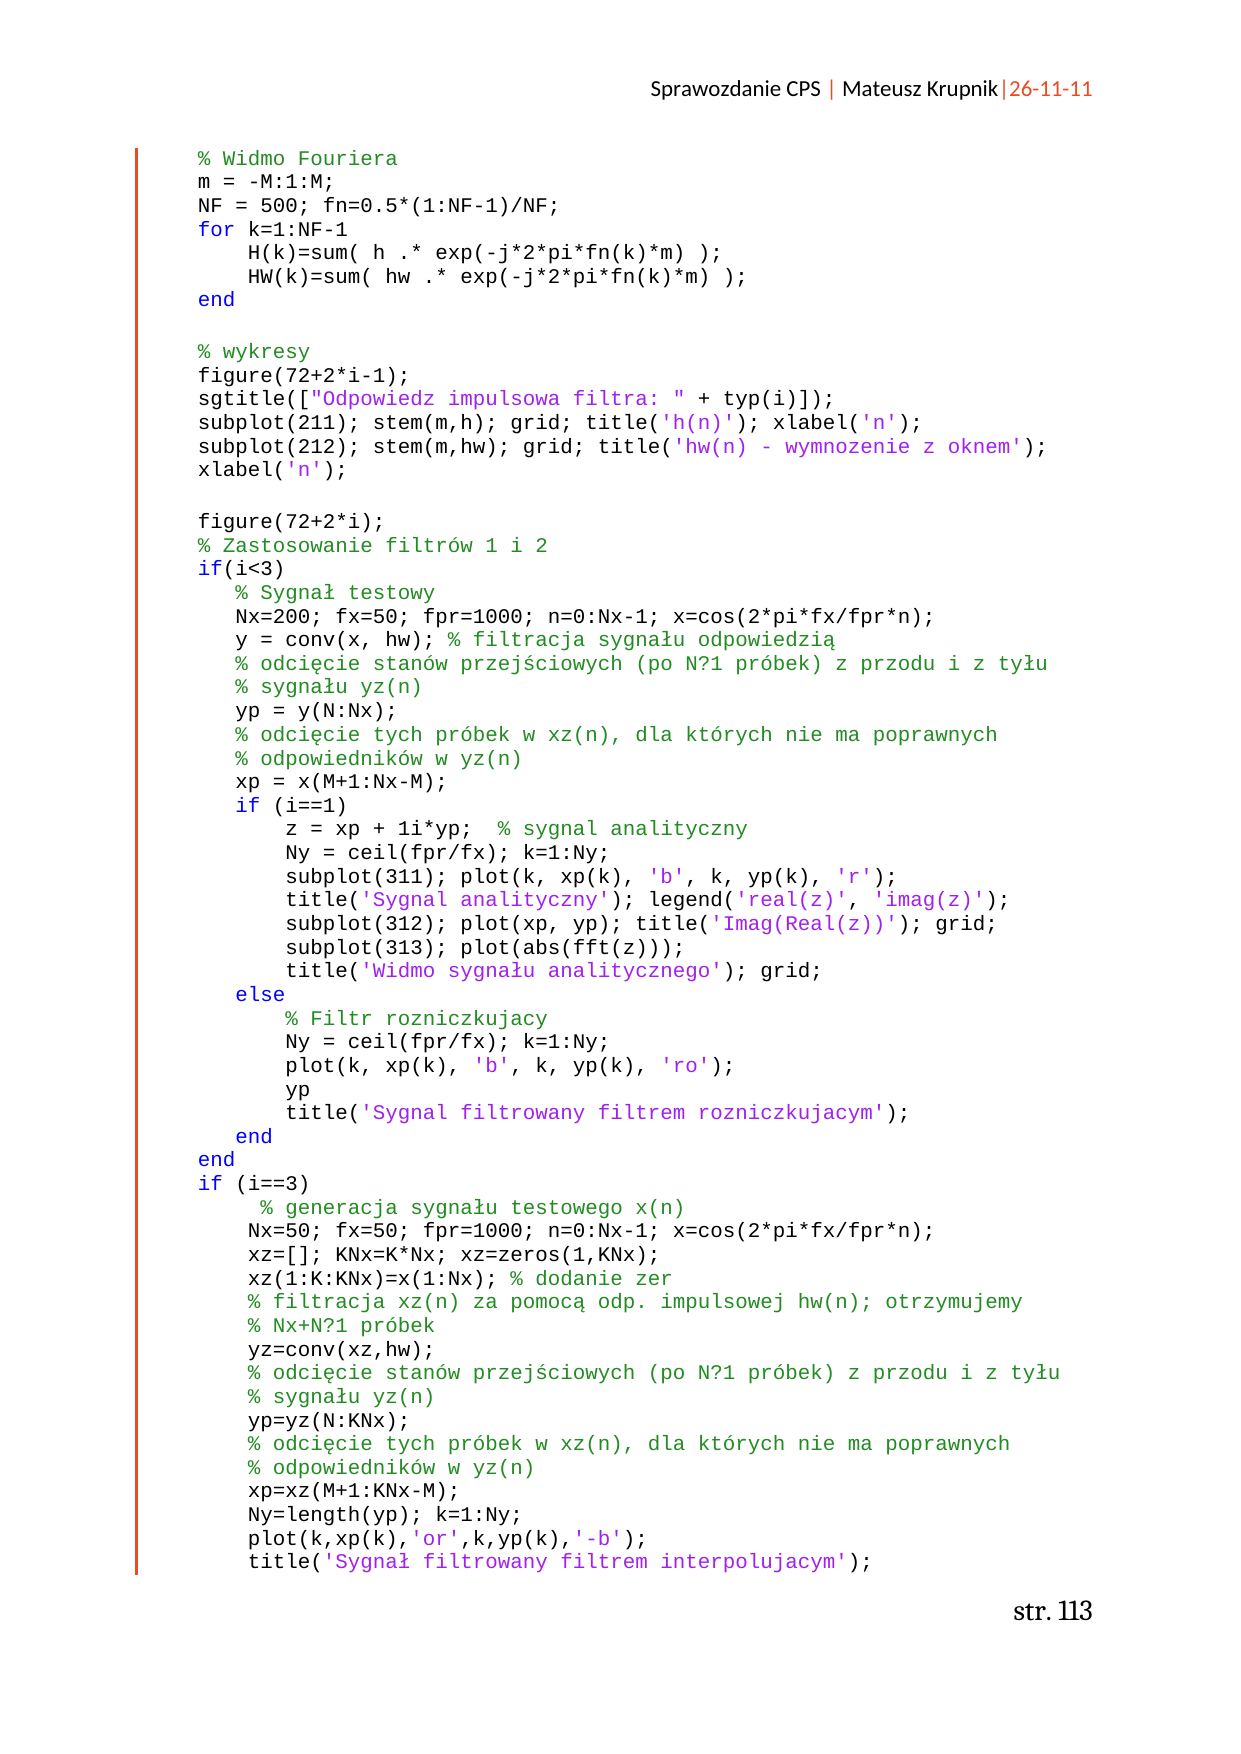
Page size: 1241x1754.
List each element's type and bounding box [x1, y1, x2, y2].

table_header [138, 148, 1096, 1575]
